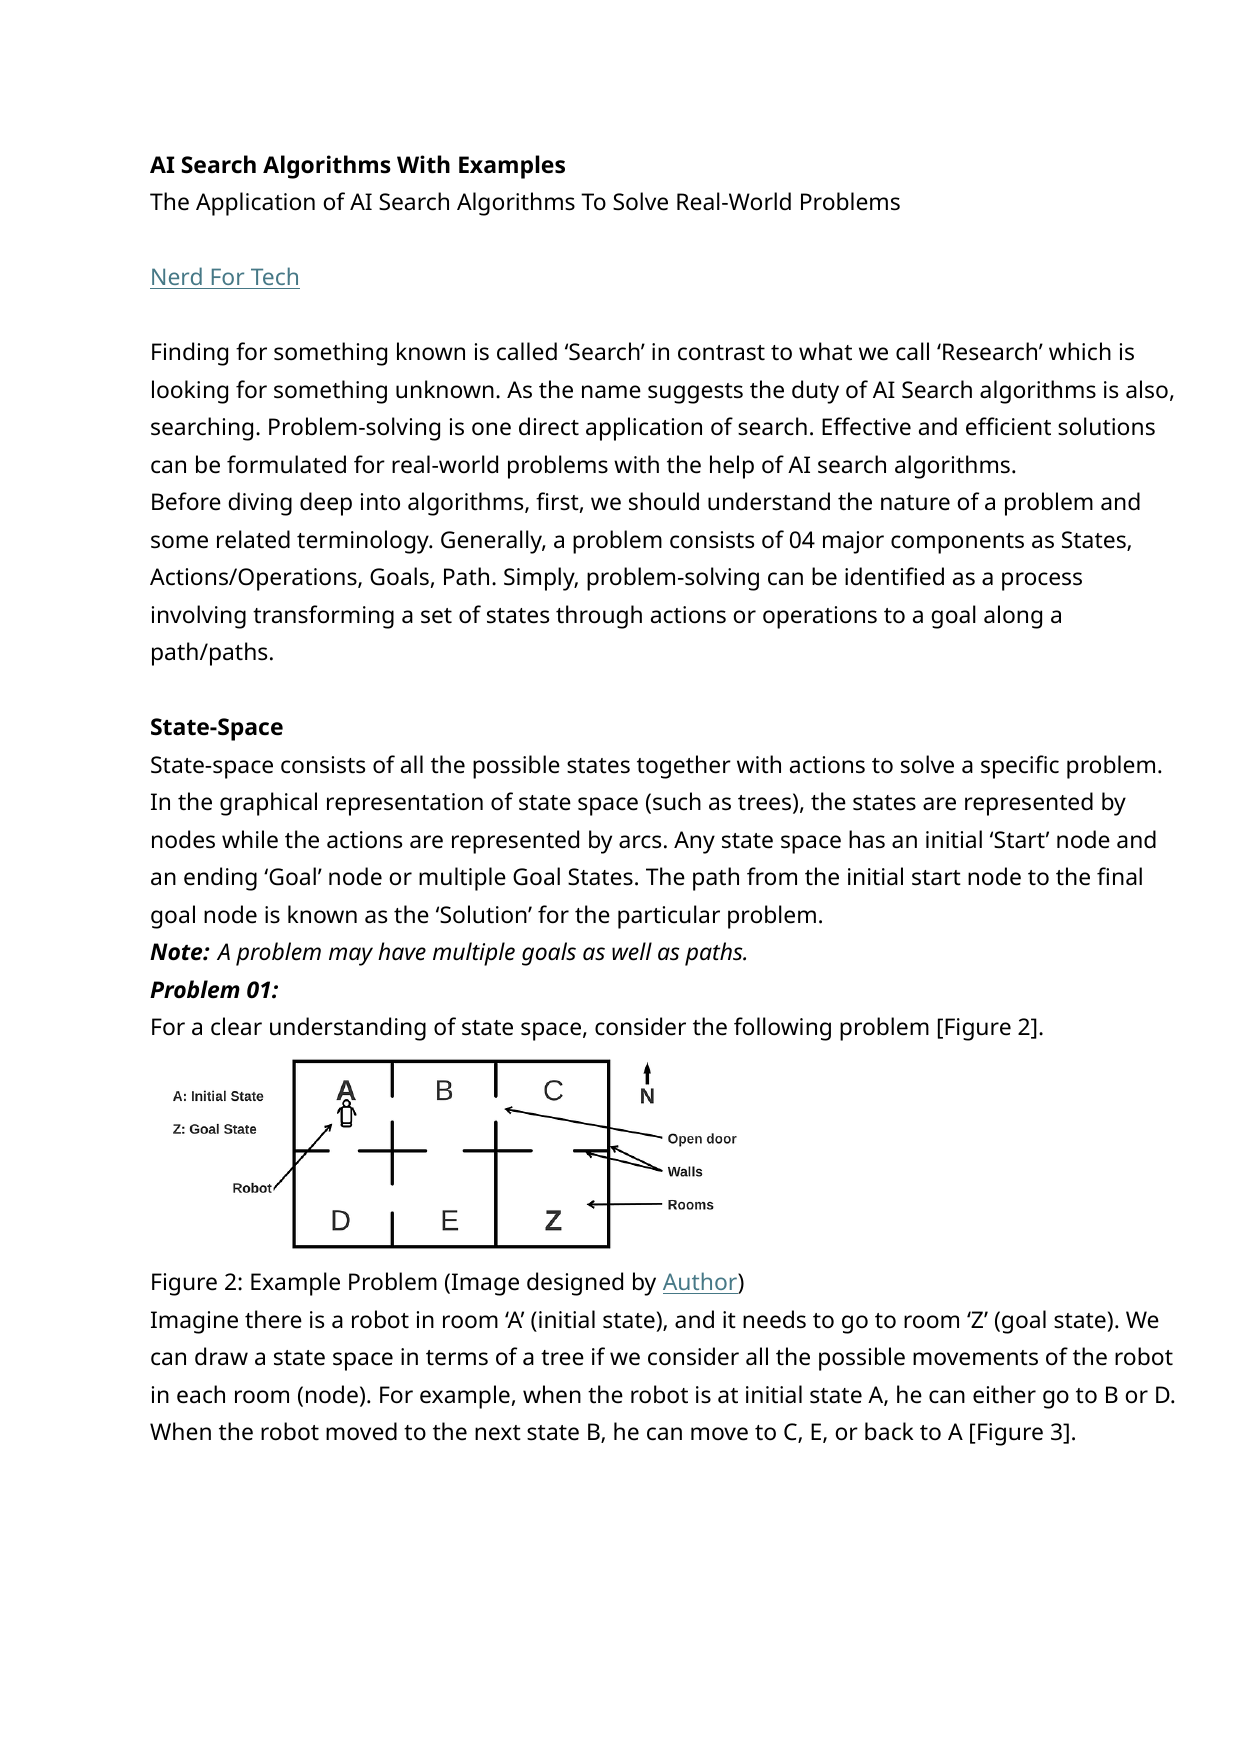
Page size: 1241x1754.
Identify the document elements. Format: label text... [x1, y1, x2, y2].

text Nerd For Tech [150, 261, 1181, 293]
text For a clear understanding of state space, consider the following problem [Figure 2]. [150, 1011, 1181, 1043]
text The Application of AI Search Algorithms To Solve Real-World Problems [150, 186, 1181, 218]
text State-space consists of all the possible states together with actions to solve a specific problem. In the graphical representation of state space (such as trees), the states are represented by nodes while the actions are represented by arcs. Any state space has an initial ‘Start’ node and an ending ‘Goal’ node or multiple Goal States. The path from the initial start node to the final goal node is known as the ‘Solution’ for the particular problem. [150, 749, 1181, 930]
text Finding for something known is called ‘Search’ in contrast to what we call ‘Research’ which is looking for something unknown. As the name suggests the duty of AI Search algorithms is also, searching. Problem-solving is one direct application of search. Effective and efficient solutions can be formulated for real-world problems with the help of AI search algorithms. [150, 336, 1181, 480]
text Before diving deep into algorithms, first, we should understand the nature of a problem and some related terminology. Generally, a problem consists of 04 major components as States, Actions/Operations, Goals, Path. Simply, problem-solving can be identified as a process involving transforming a set of states through actions or operations to a goal along a path/paths. [150, 486, 1181, 668]
text Imagine there is a robot in room ‘A’ (initial state), and it needs to go to room ‘Z’ (goal state). We can draw a state space in terms of a tree if we consider all the possible movements of the robot in each room (node). For example, when the robot is at initial state A, he can either go to B or D. When the robot moved to the next state B, he can move to C, E, or back to A [Figure 3]. [150, 1304, 1181, 1447]
text Note: A problem may have multiple goals as well as paths. [150, 936, 1181, 968]
picture [150, 1048, 785, 1260]
text State-Space [150, 711, 1181, 743]
text AI Search Algorithms With Examples [150, 111, 1181, 180]
text Figure 2: Example Problem (Image designed by Author) [150, 1266, 1181, 1297]
text Problem 01: [150, 974, 1181, 1005]
